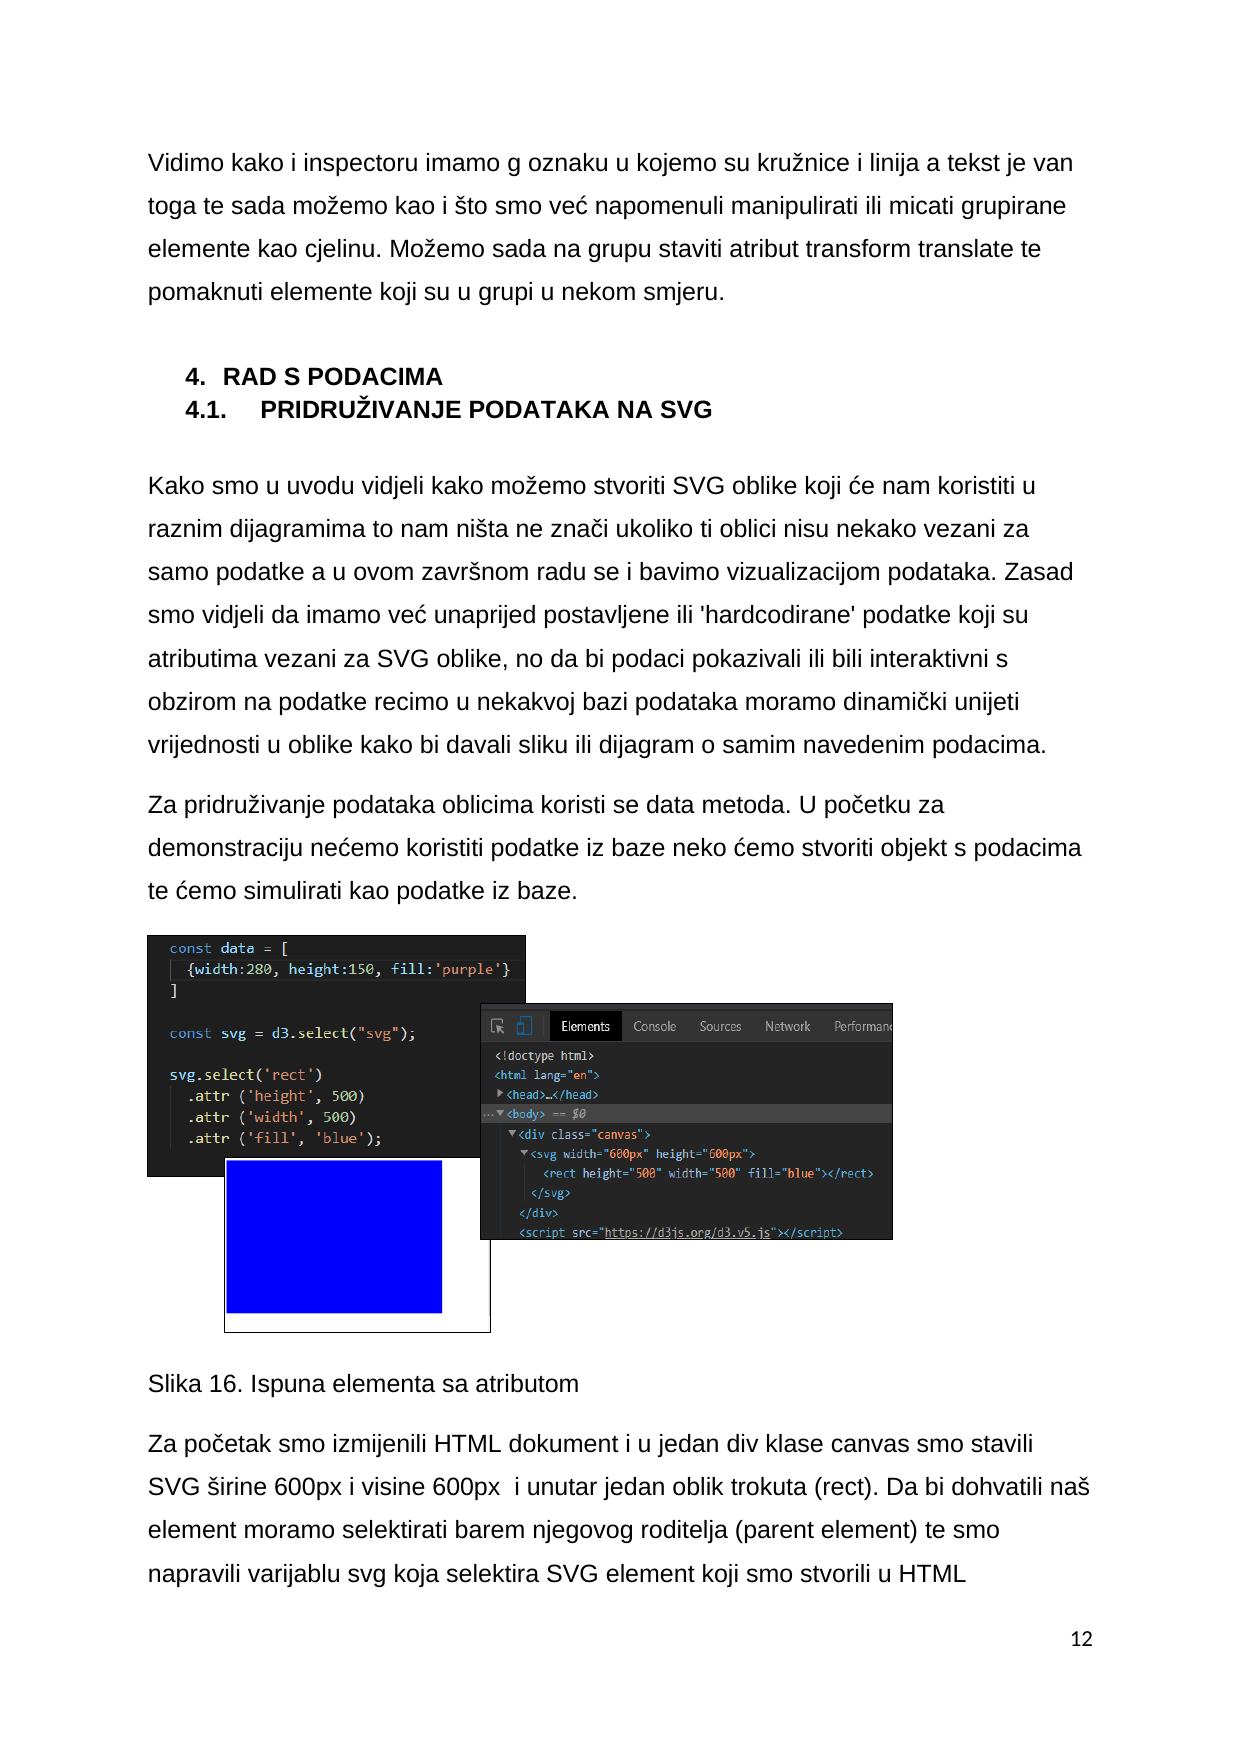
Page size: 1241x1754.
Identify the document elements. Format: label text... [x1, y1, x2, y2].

subtitle PRIDRUŽIVANJE PODATAKA NA SVG [185, 395, 1093, 423]
text Kako smo u uvodu vidjeli kako možemo stvoriti SVG oblike koji će nam koristiti u raznim dijagramima to nam ništa ne znači ukoliko ti oblici nisu nekako vezani za samo podatke a u ovom završnom radu se i bavimo vizualizacijom podataka. Zasad smo vidjeli da imamo već unaprijed postavljene ili 'hardcodirane' podatke koji su atributima vezani za SVG oblike, no da bi podaci pokazivali ili bili interaktivni s obzirom na podatke recimo u nekakvoj bazi podataka moramo dinamički unijeti vrijednosti u oblike kako bi davali sliku ili dijagram o samim navedenim podacima. [148, 471, 1093, 759]
text Vidimo kako i inspectoru imamo g oznaku u kojemo su kružnice i linija a tekst je van toga te sada možemo kao i što smo već napomenuli manipulirati ili micati grupirane elemente kao cjelinu. Možemo sada na grupu staviti atribut transform translate te pomaknuti elemente koji su u grupi u nekom smjeru. [148, 148, 1093, 306]
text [148, 1429, 1093, 1587]
text Slika 16. Ispuna elementa sa atributom [148, 1369, 1093, 1398]
picture [148, 936, 525, 1176]
text Za pridruživanje podataka oblicima koristi se data metoda. U početku za demonstraciju nećemo koristiti podatke iz baze neko ćemo stvoriti objekt s podacima te ćemo simulirati kao podatke iz baze. [148, 790, 1093, 905]
picture [225, 1158, 490, 1332]
subtitle RAD S PODACIMA [185, 362, 1093, 391]
picture [481, 1004, 892, 1239]
